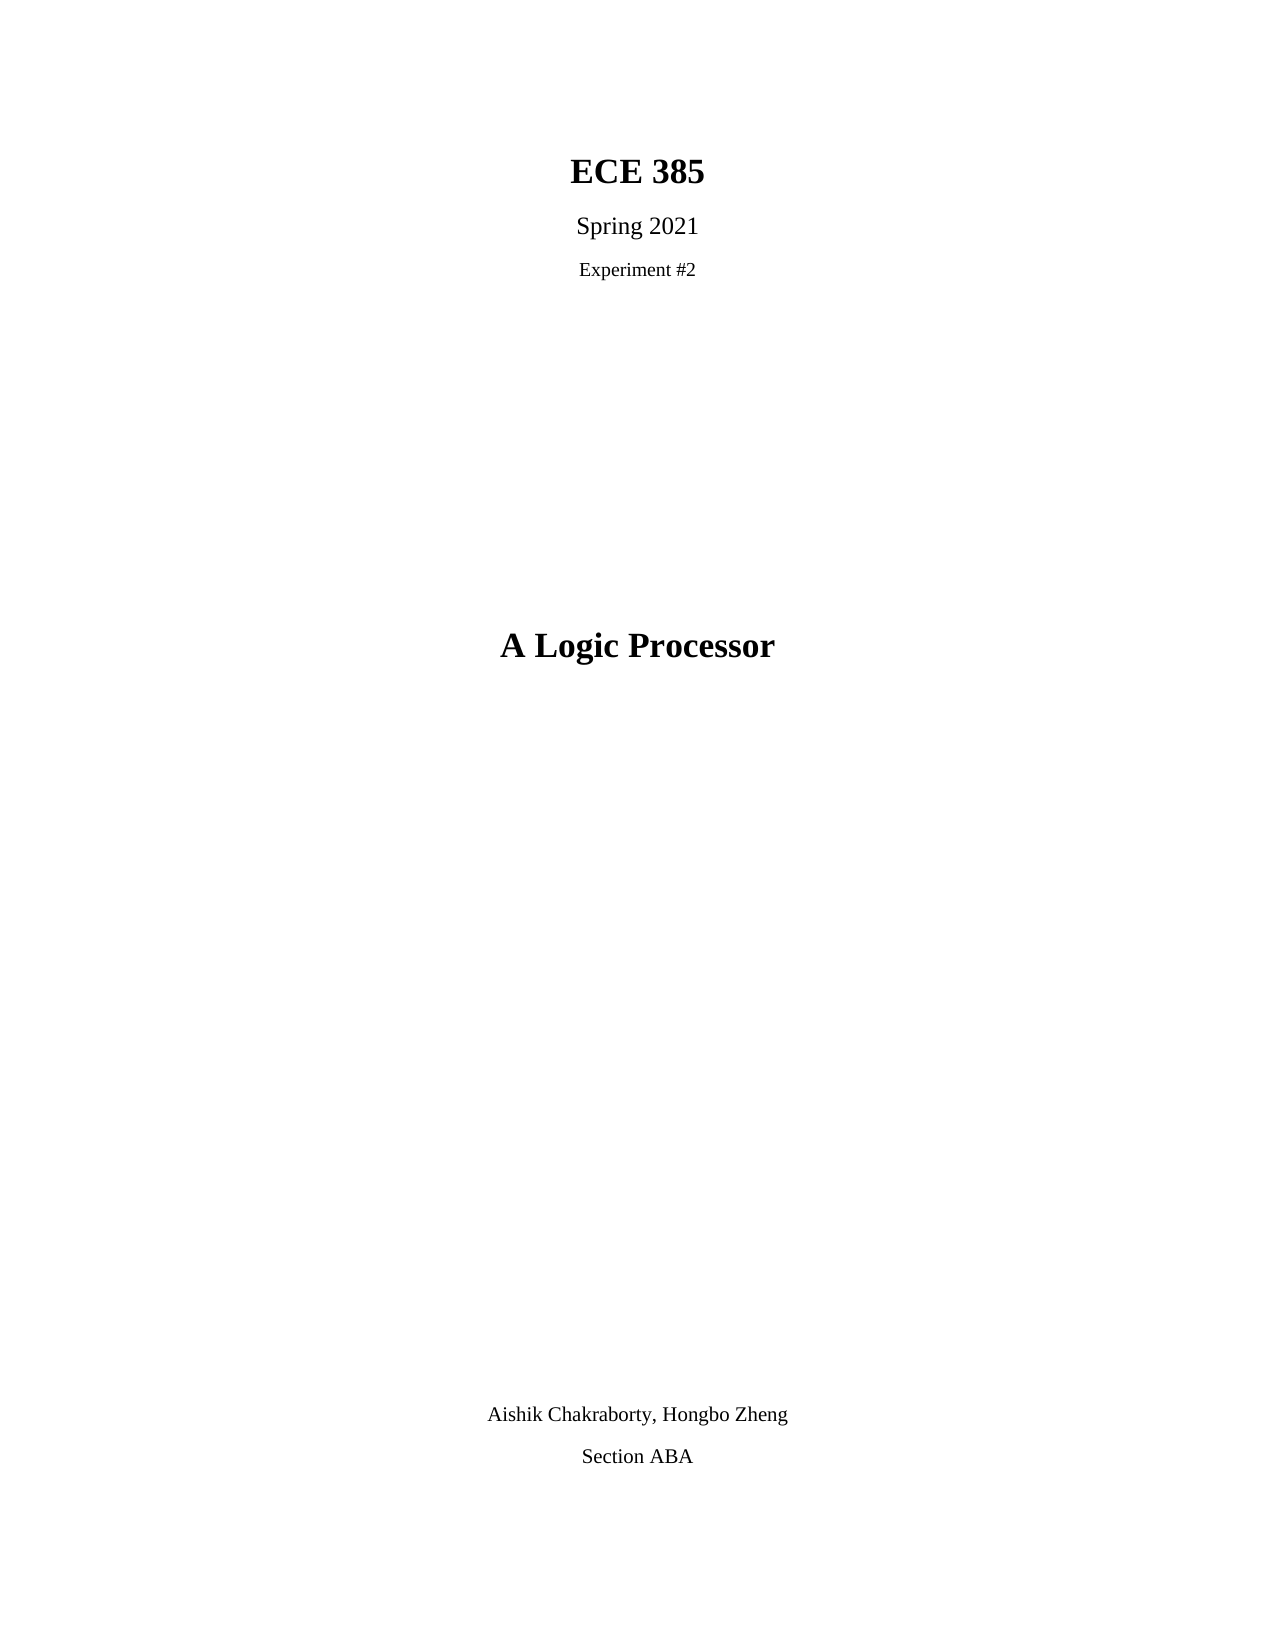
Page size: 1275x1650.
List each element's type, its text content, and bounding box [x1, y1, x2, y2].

text Aishik Chakraborty, Hongbo Zheng [150, 1402, 1125, 1426]
text ECE 385 [150, 150, 1125, 191]
text A Logic Processor [150, 625, 1125, 666]
text Spring 2021 [150, 211, 1125, 239]
text Experiment #2 [150, 258, 1125, 281]
text Section ABA [150, 1444, 1125, 1468]
